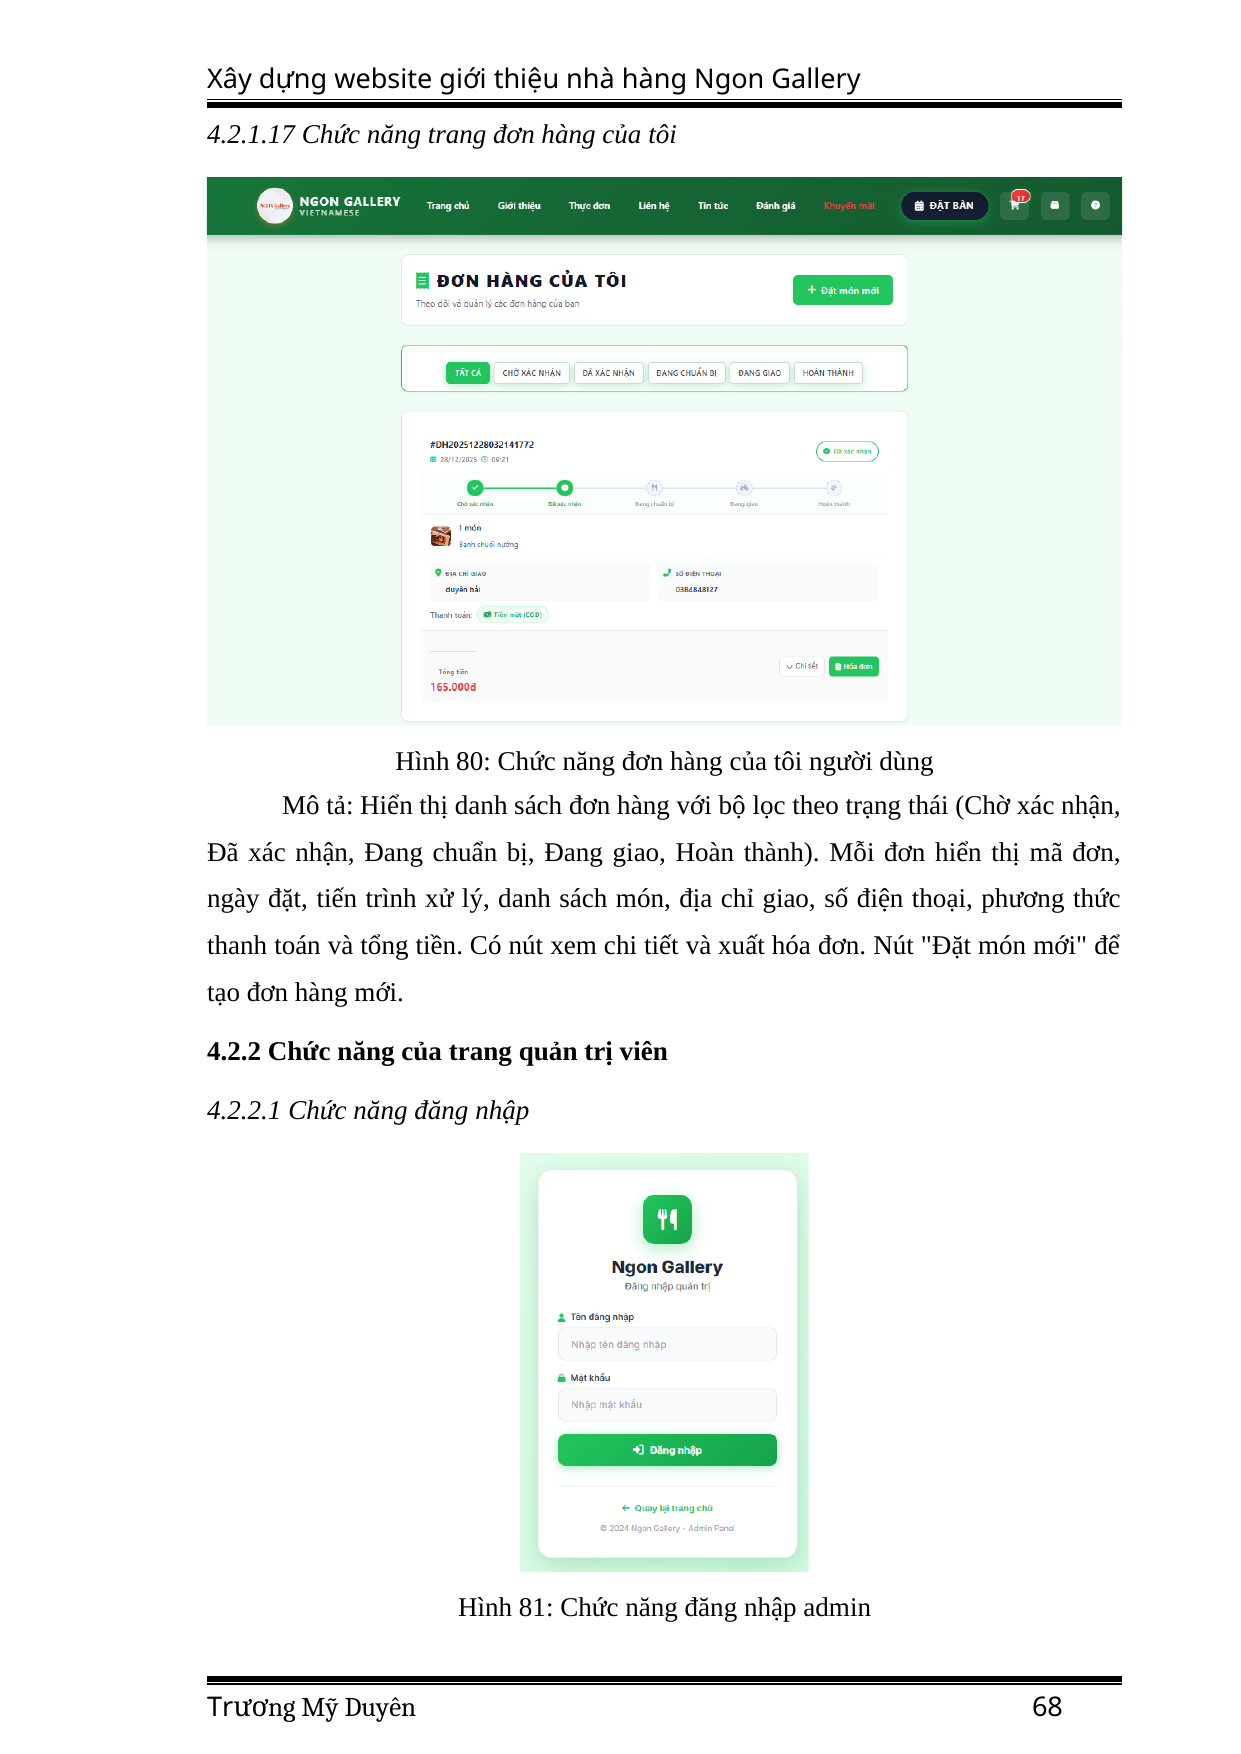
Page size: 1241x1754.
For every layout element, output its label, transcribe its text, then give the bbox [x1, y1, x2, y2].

text Mô tả: Hiển thị danh sách đơn hàng với bộ lọc theo trạng thái (Chờ xác nhận, Đã xác nhận, Đang chuẩn bị, Đang giao, Hoàn thành). Mỗi đơn hiển thị mã đơn, ngày đặt, tiến trình xử lý, danh sách món, địa chỉ giao, số điện thoại, phương thức thanh toán và tổng tiền. Có nút xem chi tiết và xuất hóa đơn. Nút "Đặt món mới" để tạo đơn hàng mới. [207, 789, 1122, 1007]
subtitle Chức năng của trang quản trị viên [207, 1035, 1122, 1066]
subtitle Chức năng trang đơn hàng của tôi [207, 118, 1122, 149]
picture [520, 1153, 809, 1572]
text Hình 80: Chức năng đơn hàng của tôi người dùng [207, 745, 1122, 776]
text Hình 81: Chức năng đăng nhập admin [207, 1592, 1122, 1623]
picture [206, 177, 1123, 726]
subtitle Chức năng đăng nhập [207, 1094, 1122, 1125]
